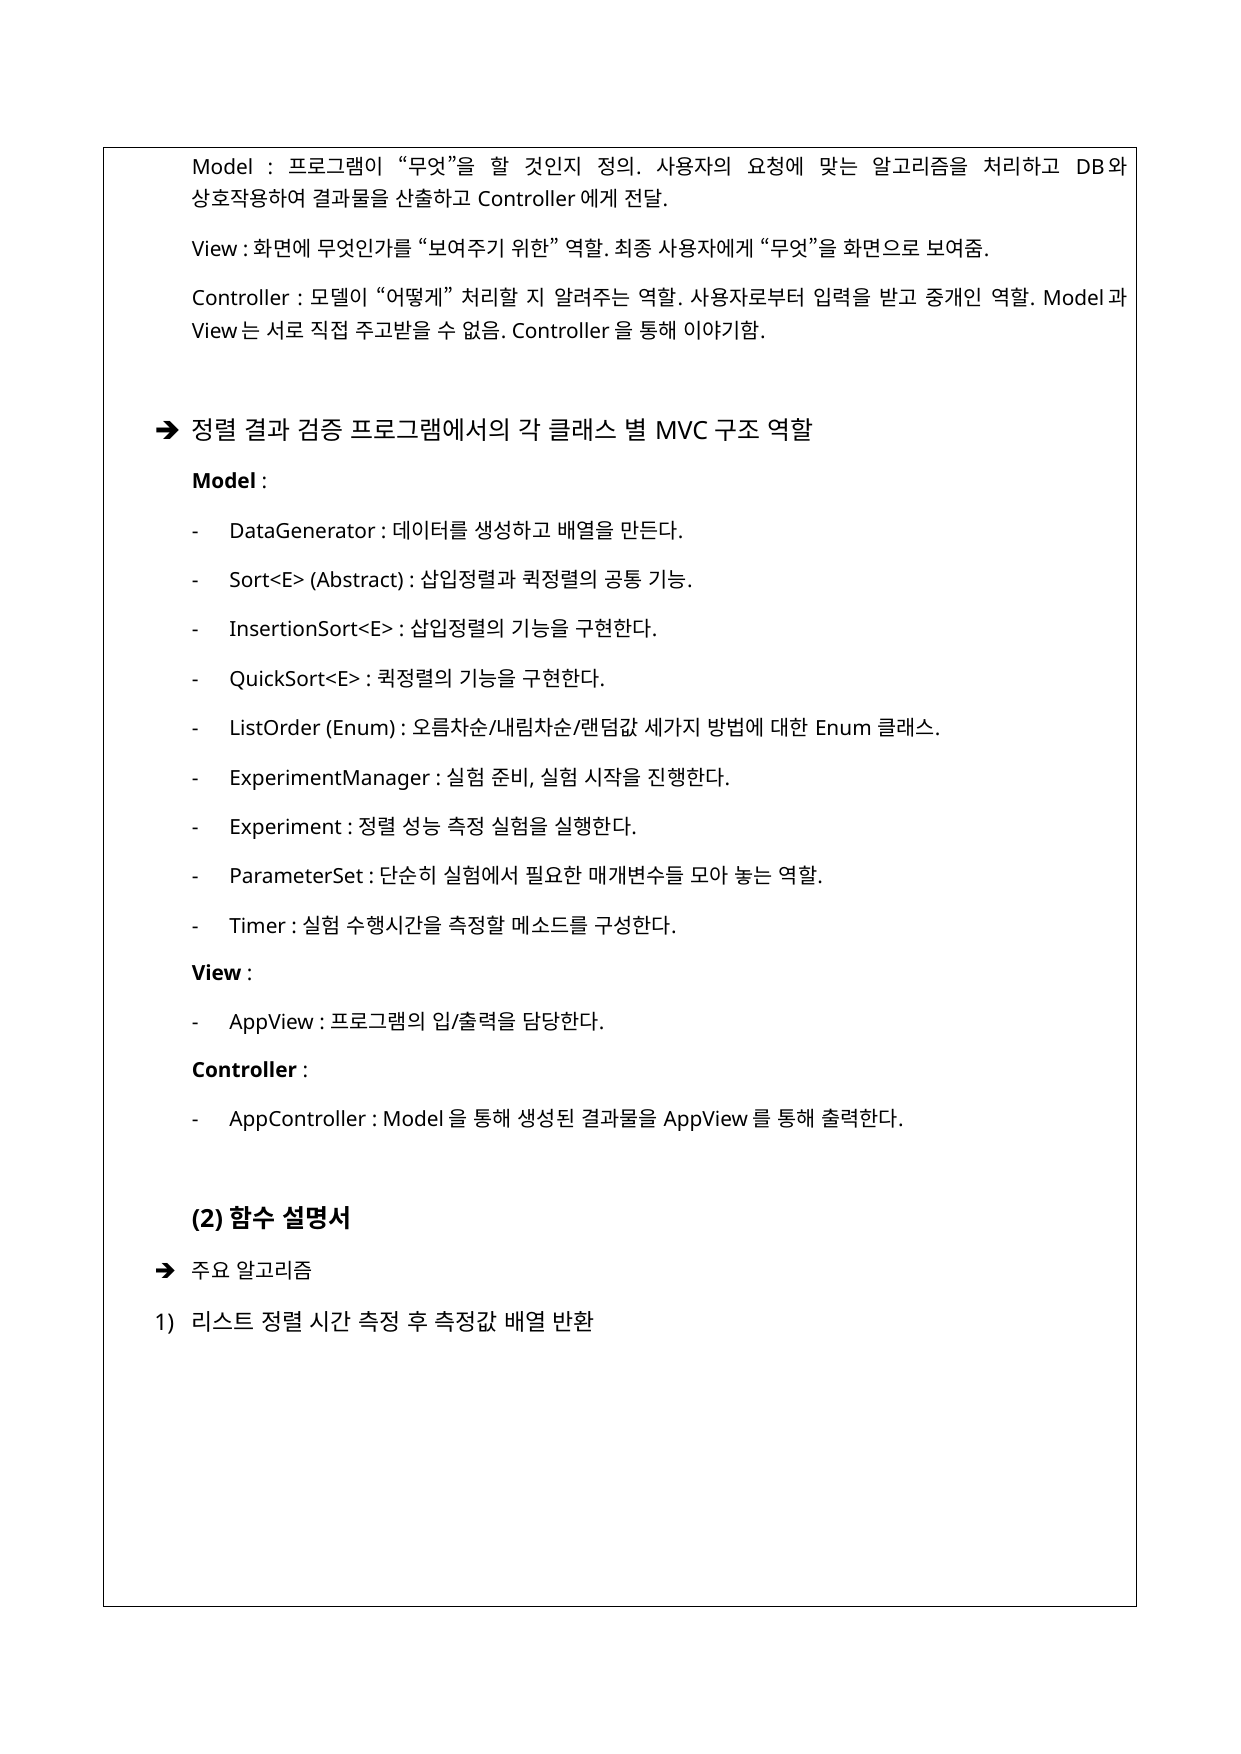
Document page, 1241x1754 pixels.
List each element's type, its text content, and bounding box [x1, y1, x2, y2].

list Experiment : 정렬 성능 측정 실험을 실행한다. [192, 810, 1128, 840]
list ListOrder (Enum) : 오름차순/내림차순/랜덤값 세가지 방법에 대한 Enum 클래스. [192, 711, 1128, 742]
list ParameterSet : 단순히 실험에서 필요한 매개변수들 모아 놓는 역할. [192, 859, 1128, 890]
list 리스트 정렬 시간 측정 후 측정값 배열 반환 [154, 1304, 1128, 1337]
list View : [192, 958, 1128, 987]
list Model : 프로그램이 “무엇”을 할 것인지 정의. 사용자의 요청에 맞는 알고리즘을 처리하고 DB와 상호작용하여 결과물을 산출하고 Controller에게 전달. [192, 150, 1128, 213]
list View : 화면에 무엇인가를 “보여주기 위한” 역할. 최종 사용자에게 “무엇”을 화면으로 보여줌. [192, 232, 1128, 262]
list AppController : Model을 통해 생성된 결과물을 AppView를 통해 출력한다. [192, 1102, 1128, 1132]
list DataGenerator : 데이터를 생성하고 배열을 만든다. [192, 514, 1128, 544]
list Timer : 실험 수행시간을 측정할 메소드를 구성한다. [192, 909, 1128, 939]
list ExperimentManager : 실험 준비, 실험 시작을 진행한다. [192, 761, 1128, 791]
list 주요 알고리즘 [154, 1254, 1128, 1285]
list Sort<E> (Abstract) : 삽입정렬과 퀵정렬의 공통 기능. [192, 563, 1128, 593]
list 함수 설명서 [192, 1199, 1128, 1235]
list AppView : 프로그램의 입/출력을 담당한다. [192, 1006, 1128, 1036]
list InsertionSort<E> : 삽입정렬의 기능을 구현한다. [192, 613, 1128, 643]
list Controller : [192, 1055, 1128, 1083]
list 정렬 결과 검증 프로그램에서의 각 클래스 별 MVC 구조 역할 [154, 411, 1128, 447]
list Model : [192, 467, 1128, 495]
list Controller : 모델이 “어떻게” 처리할 지 알려주는 역할. 사용자로부터 입력을 받고 중개인 역할. Model과 View는 서로 직접 주고받을 수 없음. Controller을 통해 이야기함. [192, 281, 1128, 344]
list QuickSort<E> : 퀵정렬의 기능을 구현한다. [192, 662, 1128, 692]
